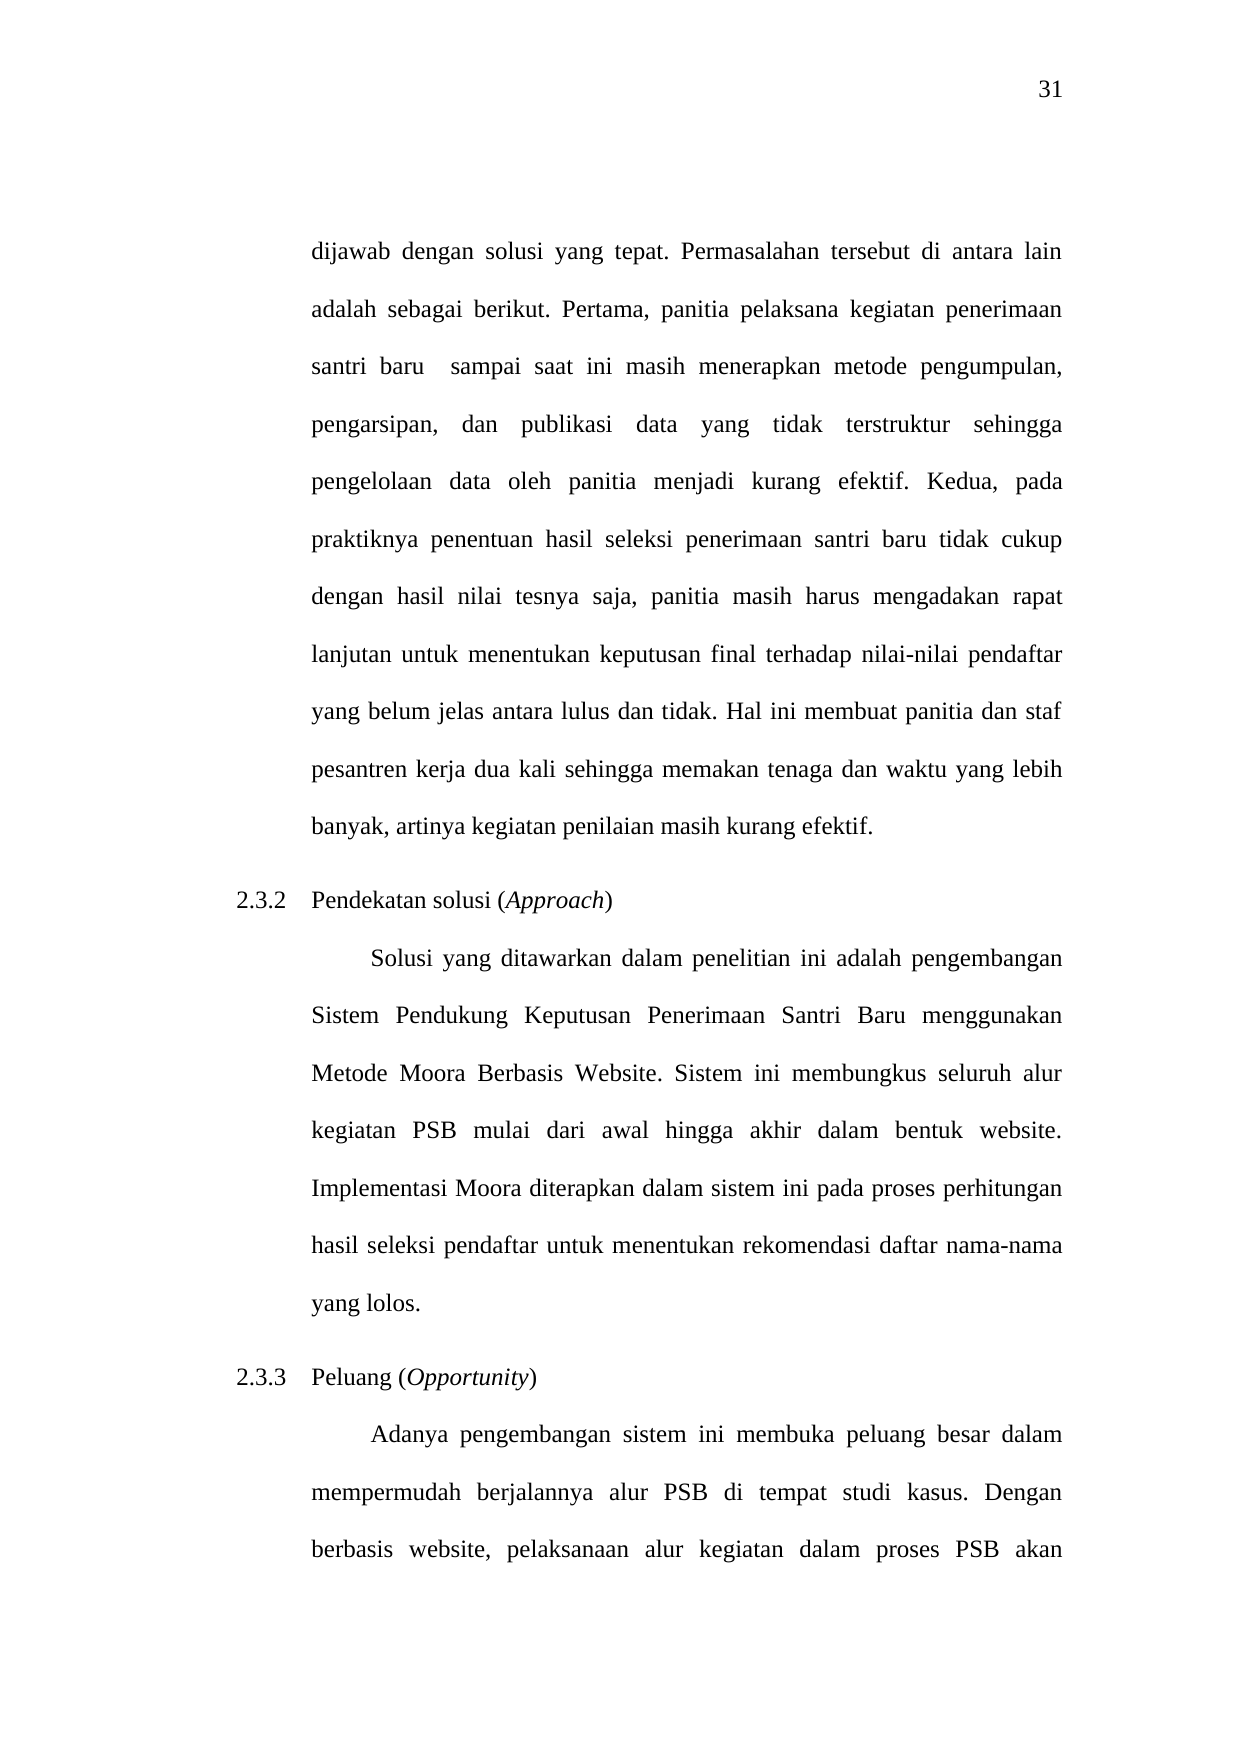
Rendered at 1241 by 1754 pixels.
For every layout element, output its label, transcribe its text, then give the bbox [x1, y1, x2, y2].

subtitle Pendekatan solusi (Approach) [236, 885, 1063, 914]
subtitle Peluang (Opportunity) [236, 1362, 1063, 1391]
text Solusi yang ditawarkan dalam penelitian ini adalah pengembangan Sistem Pendukung Keputusan Penerimaan Santri Baru menggunakan Metode Moora Berbasis Website. Sistem ini membungkus seluruh alur kegiatan PSB mulai dari awal hingga akhir dalam bentuk website. Implementasi Moora diterapkan dalam sistem ini pada proses perhitungan hasil seleksi pendaftar untuk menentukan rekomendasi daftar nama-nama yang lolos. [311, 943, 1063, 1317]
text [311, 236, 1063, 840]
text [311, 1419, 1063, 1563]
